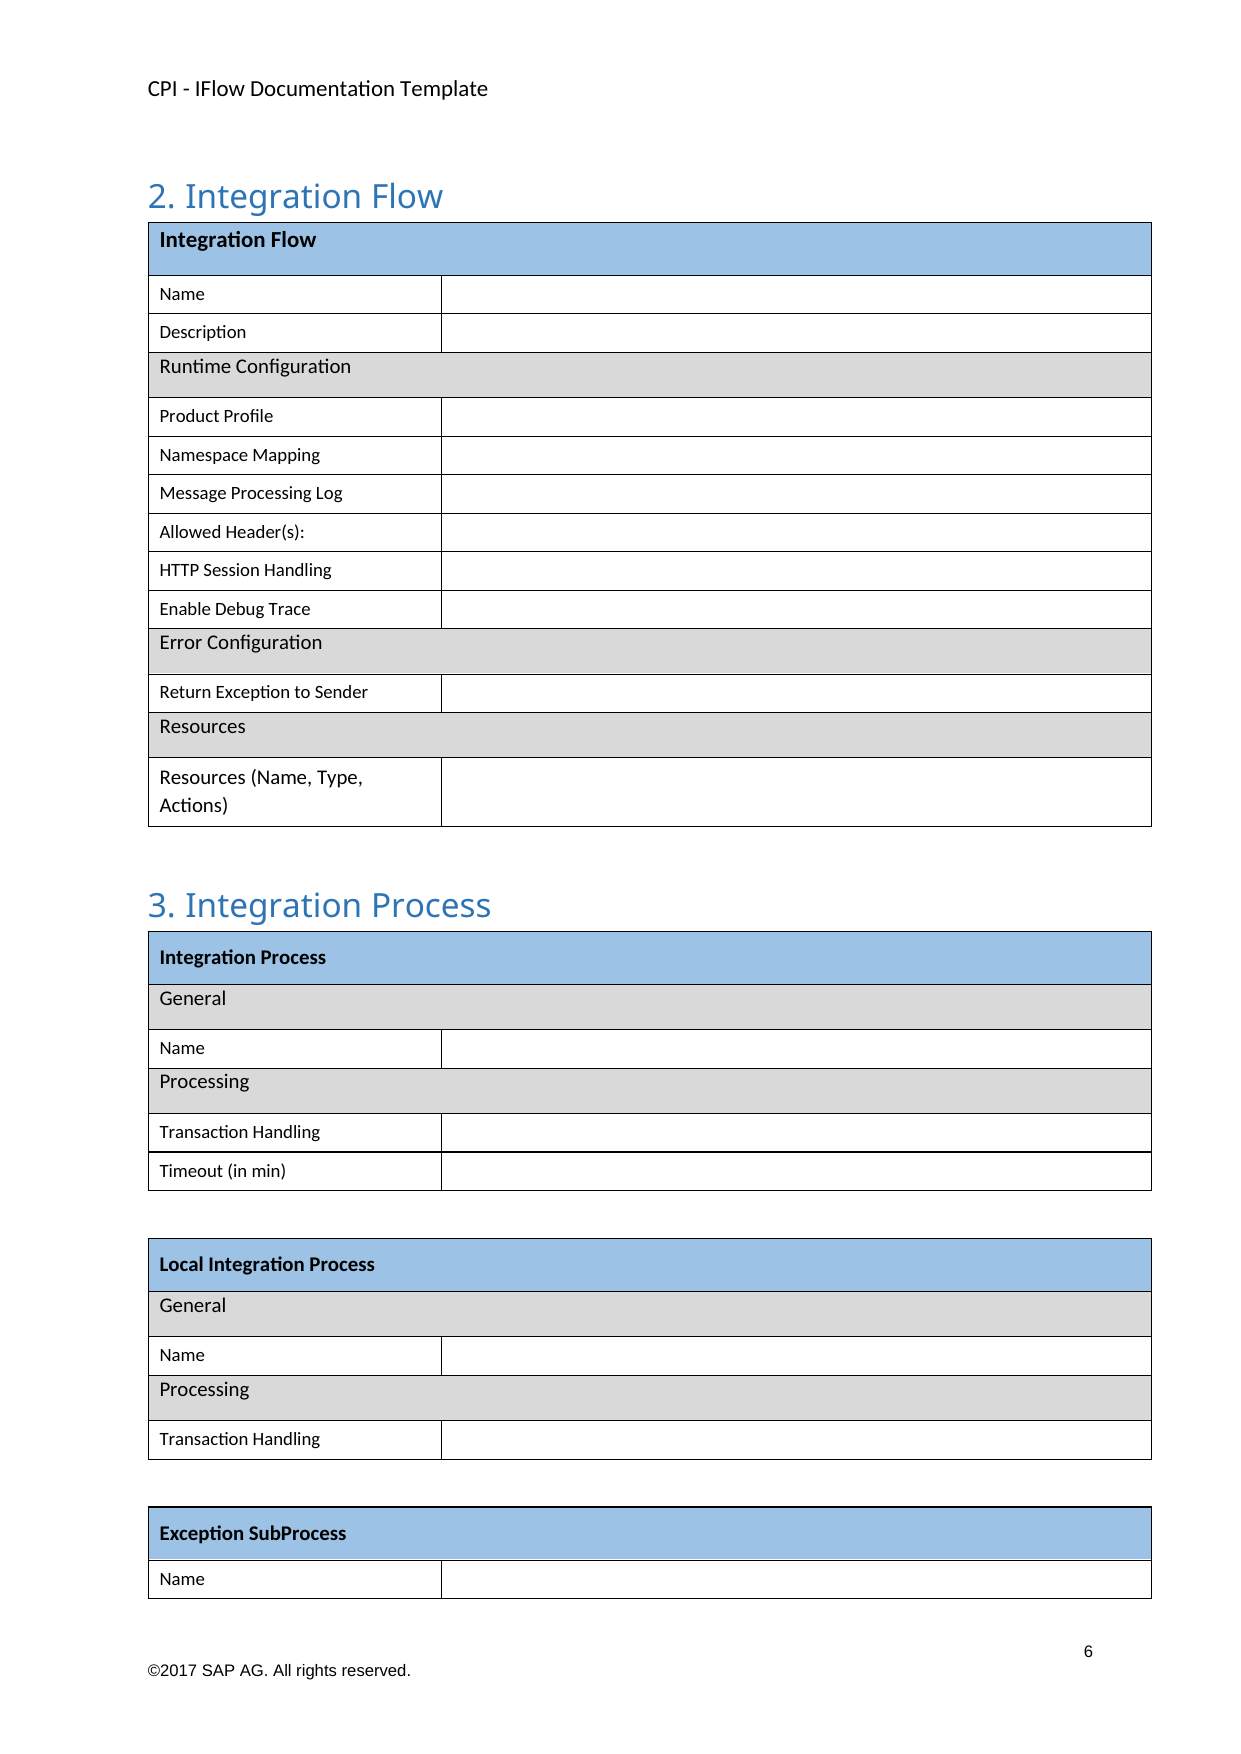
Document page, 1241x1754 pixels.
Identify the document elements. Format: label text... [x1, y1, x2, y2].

table_cell [442, 1114, 1151, 1151]
table_cell [442, 758, 1151, 826]
table_cell Enable Debug Trace [149, 591, 441, 628]
table_cell Timeout (in min) [149, 1153, 441, 1190]
table_cell Name [149, 1561, 441, 1598]
subtitle Integration Flow [148, 173, 1093, 218]
table_cell [442, 1561, 1151, 1598]
table_cell [442, 514, 1151, 551]
table_cell [442, 1421, 1151, 1458]
table_cell Transaction Handling [149, 1114, 441, 1151]
table_header Integration Process [149, 932, 1151, 984]
table_cell Name [149, 1337, 441, 1375]
table_cell [442, 398, 1151, 436]
table_cell [442, 437, 1151, 474]
table_header Local Integration Process [149, 1239, 1151, 1291]
table_cell [442, 675, 1151, 712]
table_header Integration Flow [149, 223, 1151, 275]
table_cell Processing [149, 1376, 1151, 1420]
table_cell [442, 552, 1151, 590]
table_cell [442, 1153, 1151, 1190]
table_cell Error Configuration [149, 629, 1151, 673]
table_cell Name [149, 1030, 441, 1068]
table_cell Name [149, 276, 441, 313]
table_cell [442, 314, 1151, 352]
table_cell [442, 1337, 1151, 1375]
table_cell [442, 475, 1151, 513]
subtitle Integration Process [148, 882, 1093, 927]
table_cell Message Processing Log [149, 475, 441, 513]
table_cell Resources (Name, Type, Actions) [149, 758, 441, 826]
table_cell Allowed Header(s): [149, 514, 441, 551]
table_cell [442, 591, 1151, 628]
table_cell Transaction Handling [149, 1421, 441, 1458]
table_cell [442, 276, 1151, 313]
table_cell Namespace Mapping [149, 437, 441, 474]
table_header Exception SubProcess [149, 1508, 1151, 1559]
table_cell Resources [149, 713, 1151, 757]
table_cell Return Exception to Sender [149, 675, 441, 712]
table_cell General [149, 1292, 1151, 1336]
table_cell HTTP Session Handling [149, 552, 441, 590]
table_cell Product Profile [149, 398, 441, 436]
table_cell Runtime Configuration [149, 353, 1151, 397]
table_cell [442, 1030, 1151, 1068]
table_cell General [149, 985, 1151, 1029]
table_cell Description [149, 314, 441, 352]
table_cell Processing [149, 1069, 1151, 1113]
